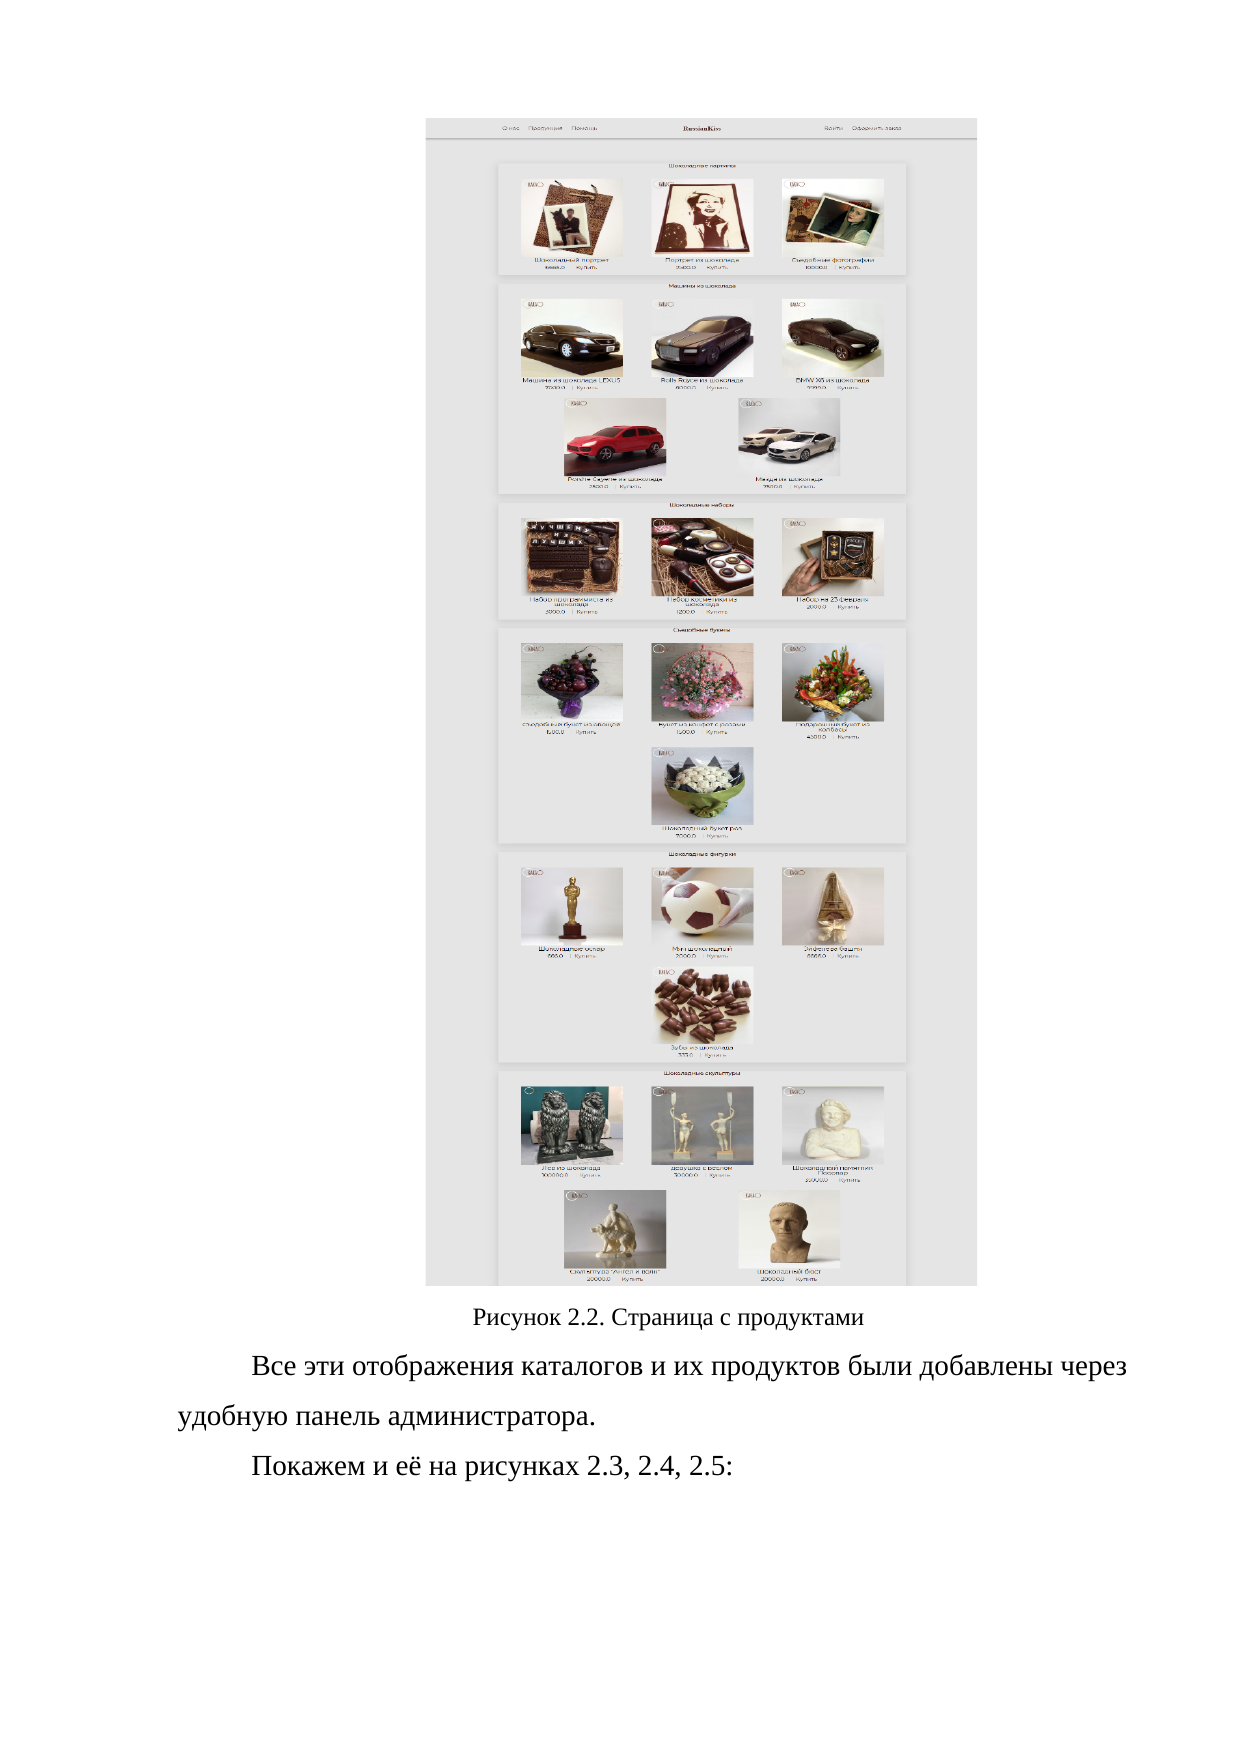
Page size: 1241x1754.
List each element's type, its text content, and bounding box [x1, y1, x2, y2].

text Все эти отображения каталогов и их продуктов были добавлены через удобную панель администратора. [177, 1348, 1152, 1432]
text Рисунок 2.2. Страница с продуктами [177, 1302, 1152, 1331]
picture [425, 118, 978, 1286]
text Покажем и её на рисунках 2.3, 2.4, 2.5: [177, 1448, 1152, 1482]
